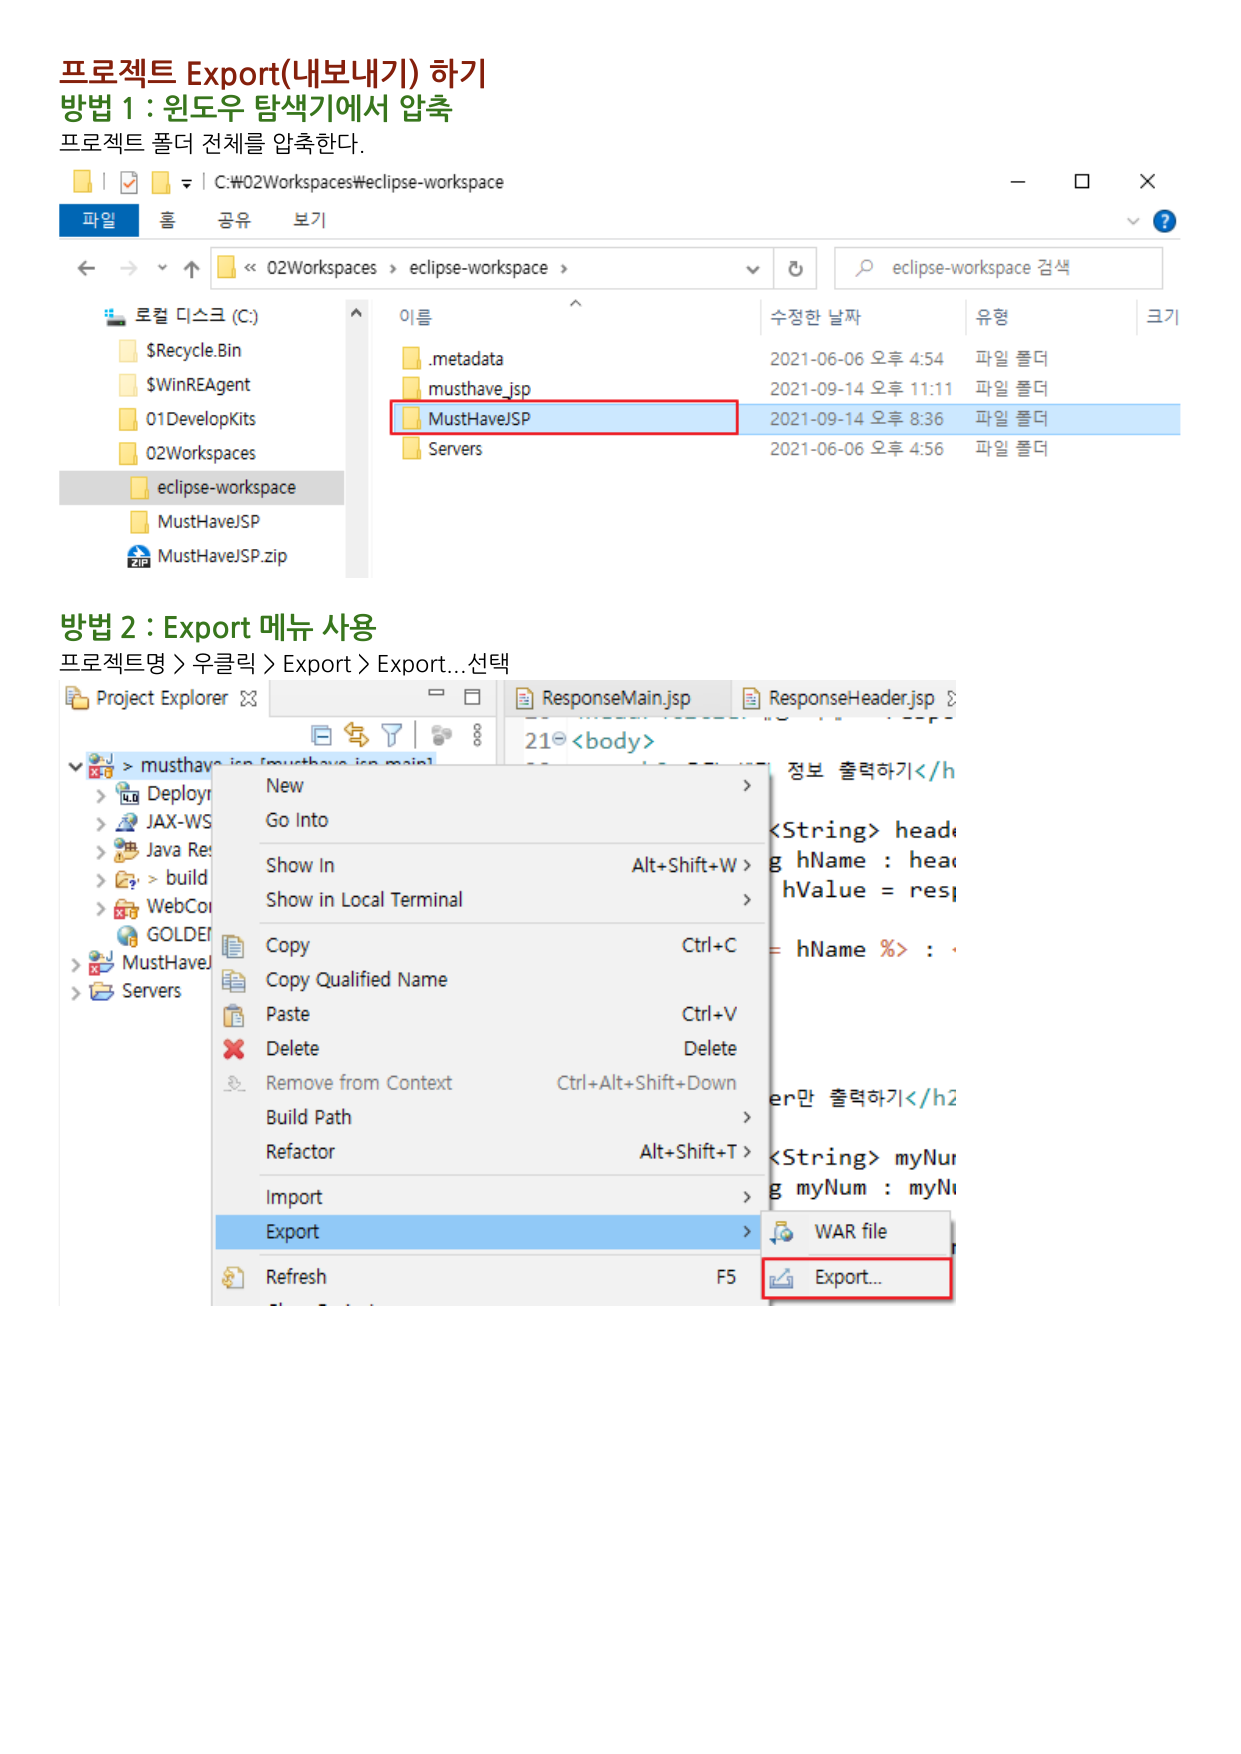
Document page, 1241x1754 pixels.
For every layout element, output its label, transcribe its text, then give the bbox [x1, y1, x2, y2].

subtitle 프로젝트 Export(내보내기) 하기 [59, 59, 1181, 90]
subtitle 방법1 : 윈도우 탐색기에서 압축 [59, 94, 1181, 123]
picture [58, 160, 1182, 578]
text 프로젝트명 > 우클릭 > Export > Export...선택 [59, 647, 1181, 676]
subtitle 방법2 : Export 메뉴 사용 [59, 614, 1181, 643]
picture [58, 680, 956, 1306]
text 프로젝트 폴더 전체를 압축한다. [59, 128, 1181, 156]
